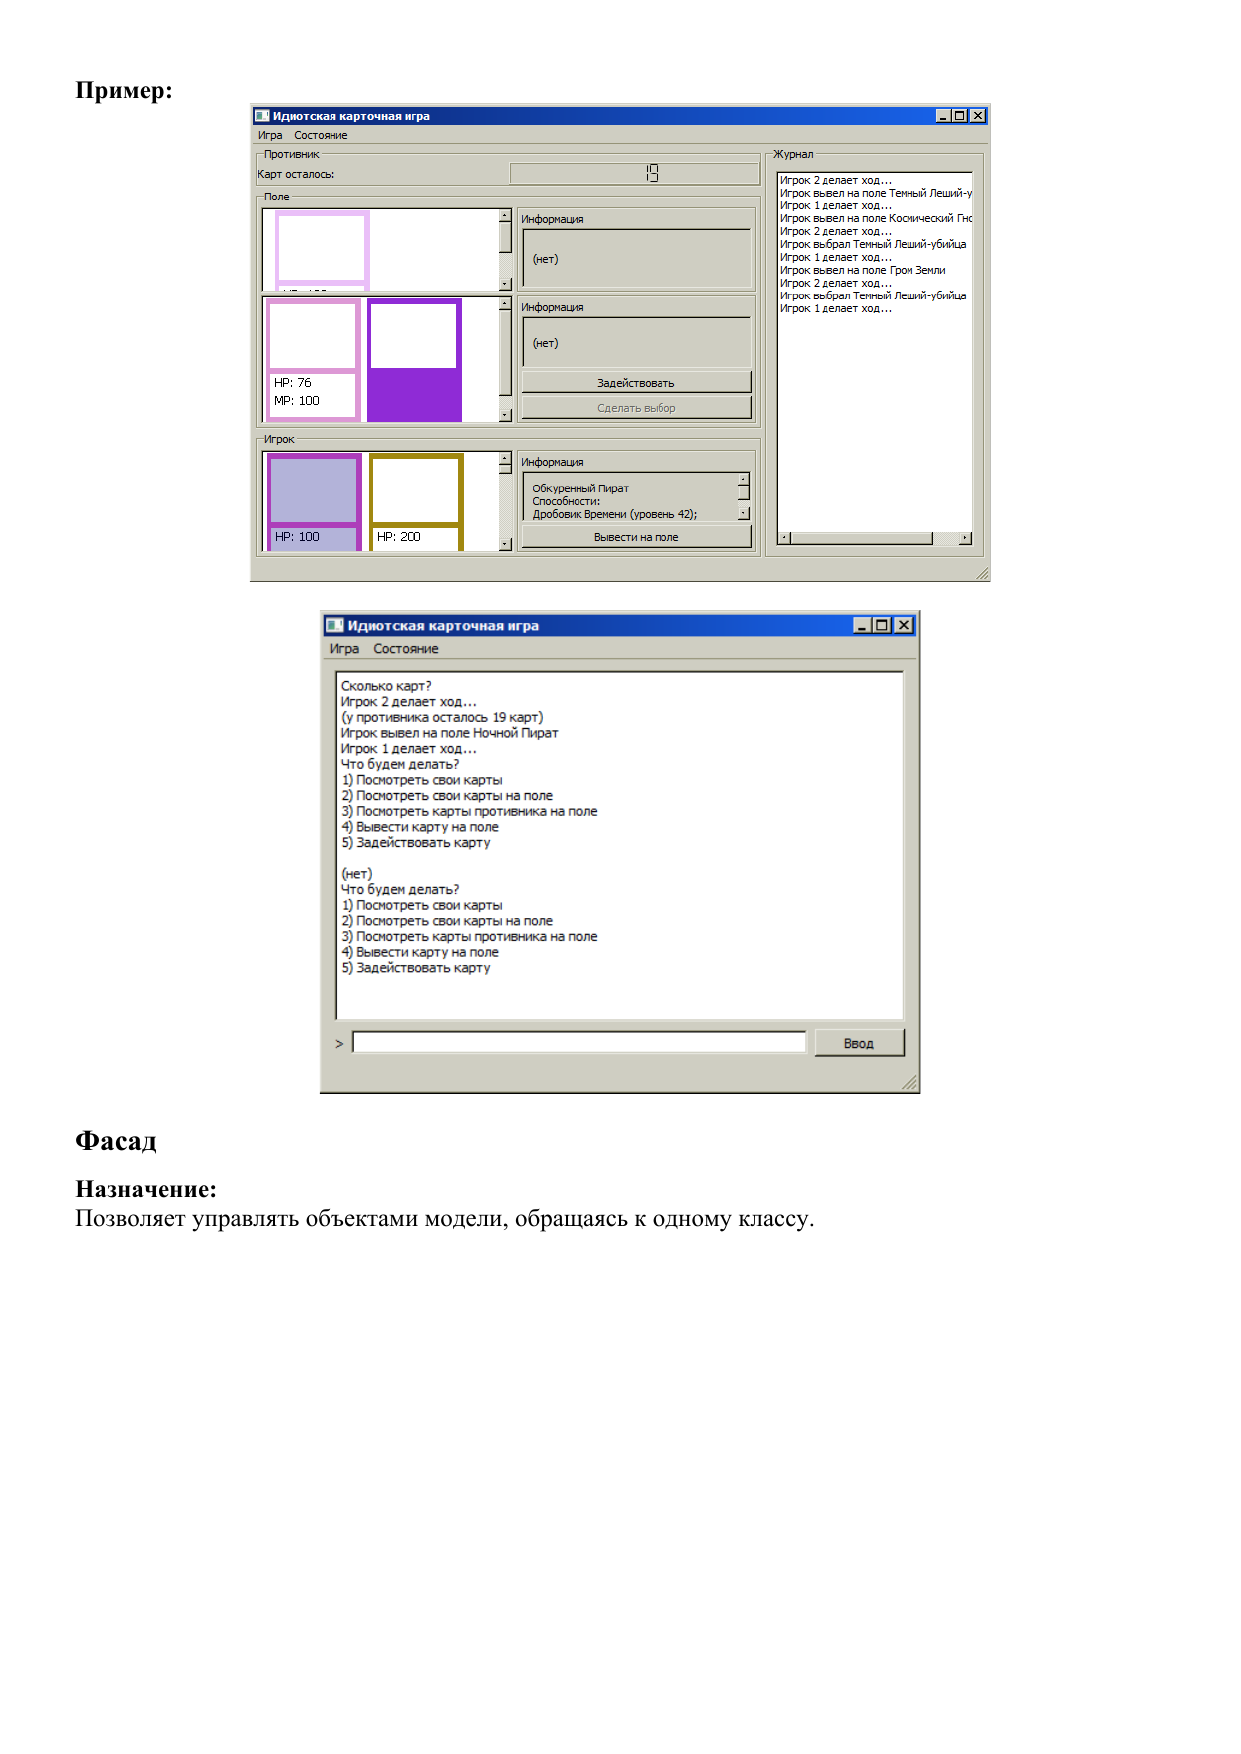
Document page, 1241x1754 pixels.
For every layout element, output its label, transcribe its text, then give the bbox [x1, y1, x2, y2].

text Назначение: [75, 1174, 1165, 1203]
text Пример: [75, 75, 1165, 104]
picture [319, 610, 921, 1094]
picture [249, 103, 991, 582]
text Позволяет управлять объектами модели, обращаясь к одному классу. [75, 1203, 1165, 1232]
